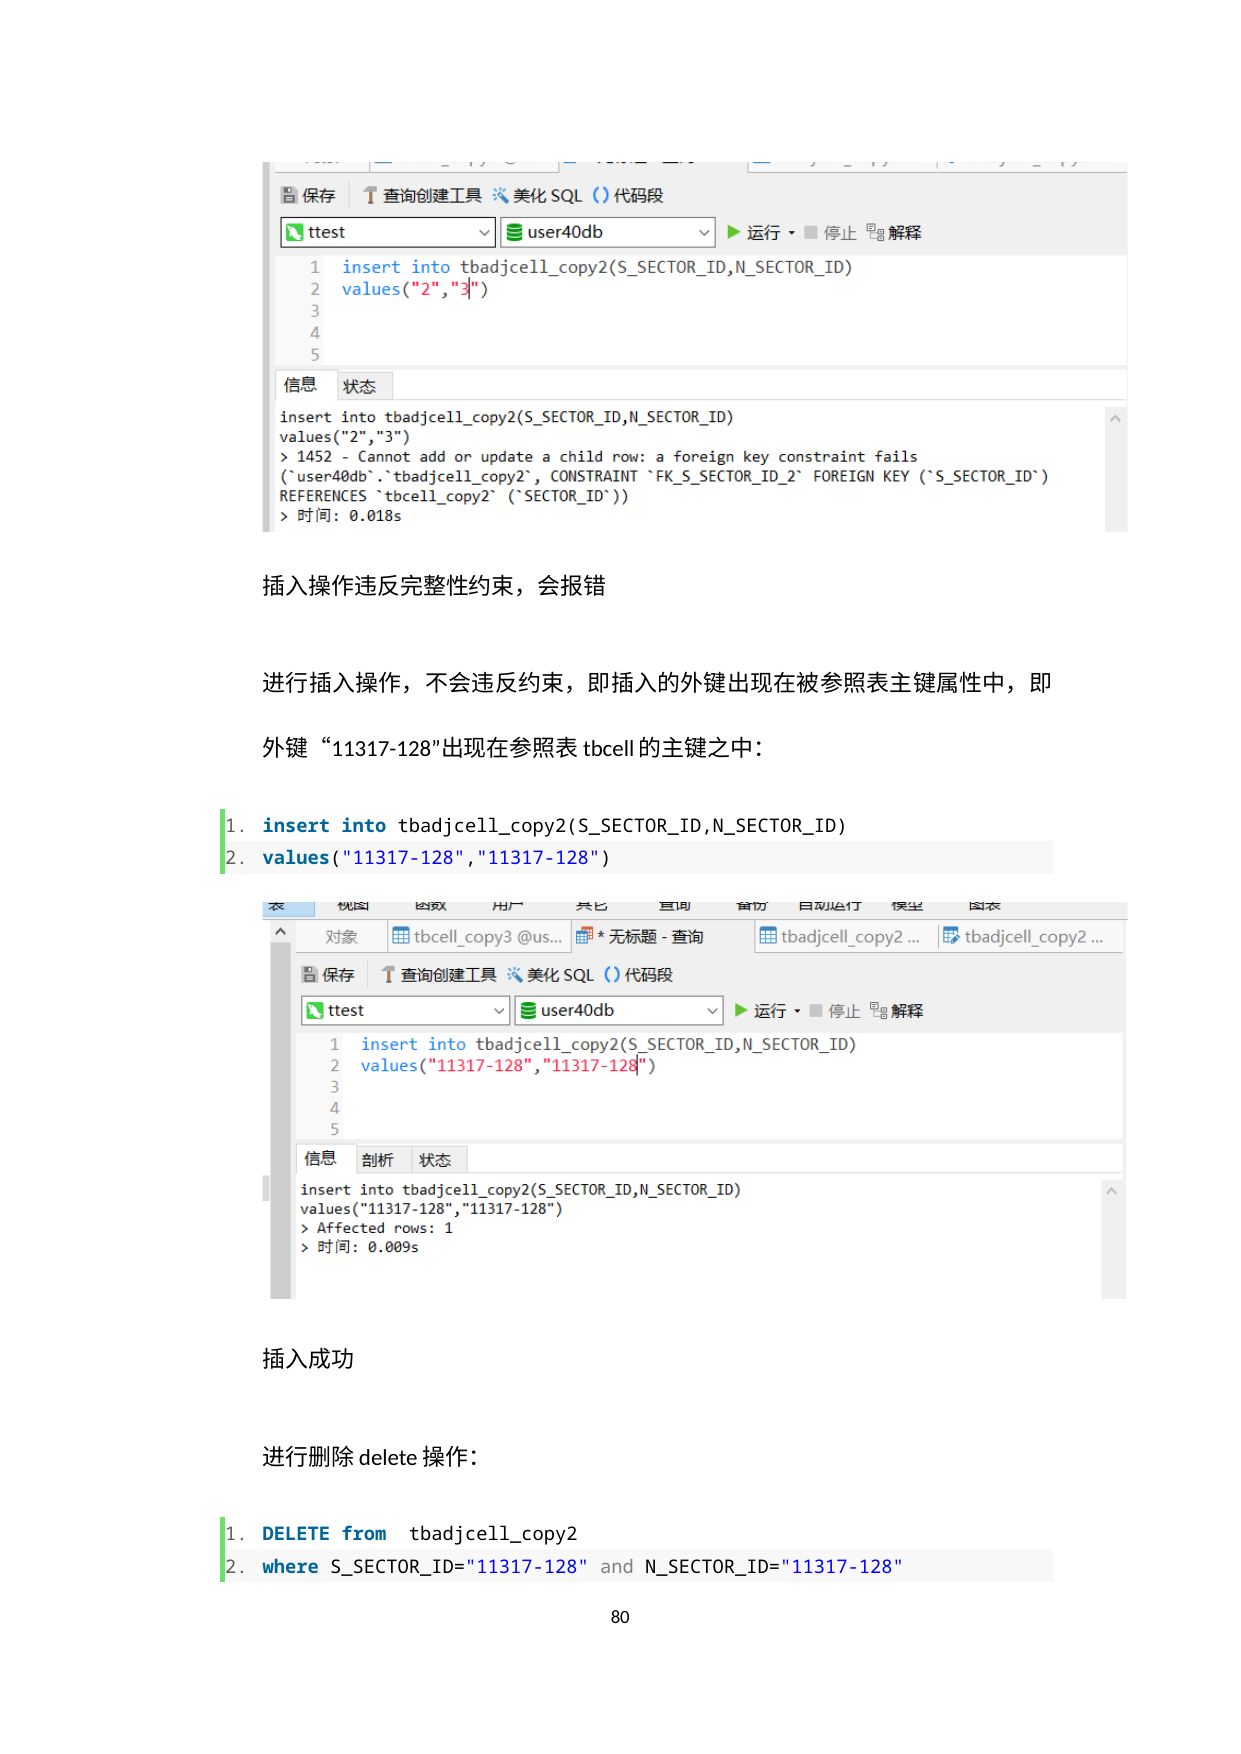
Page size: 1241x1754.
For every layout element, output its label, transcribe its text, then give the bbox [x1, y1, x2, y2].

picture [262, 162, 1128, 532]
picture [262, 902, 1128, 1299]
list insert into tbadjcell_copy2(S_SECTOR_ID,N_SECTOR_ID) [225, 809, 1053, 841]
list DELETE from tbadjcell_copy2 [225, 1517, 1053, 1549]
list 进行删除delete操作： [262, 1423, 1053, 1488]
list 进行插入操作，不会违反约束，即插入的外键出现在被参照表主键属性中，即外键“11317-128”出现在参照表tbcell的主键之中： [262, 649, 1053, 779]
list 插入成功 [262, 1325, 1053, 1390]
list values("11317-128","11317-128") [225, 841, 1053, 874]
list where S_SECTOR_ID="11317-128" and N_SECTOR_ID="11317-128" [225, 1549, 1053, 1582]
list 插入操作违反完整性约束，会报错 [262, 552, 1053, 617]
